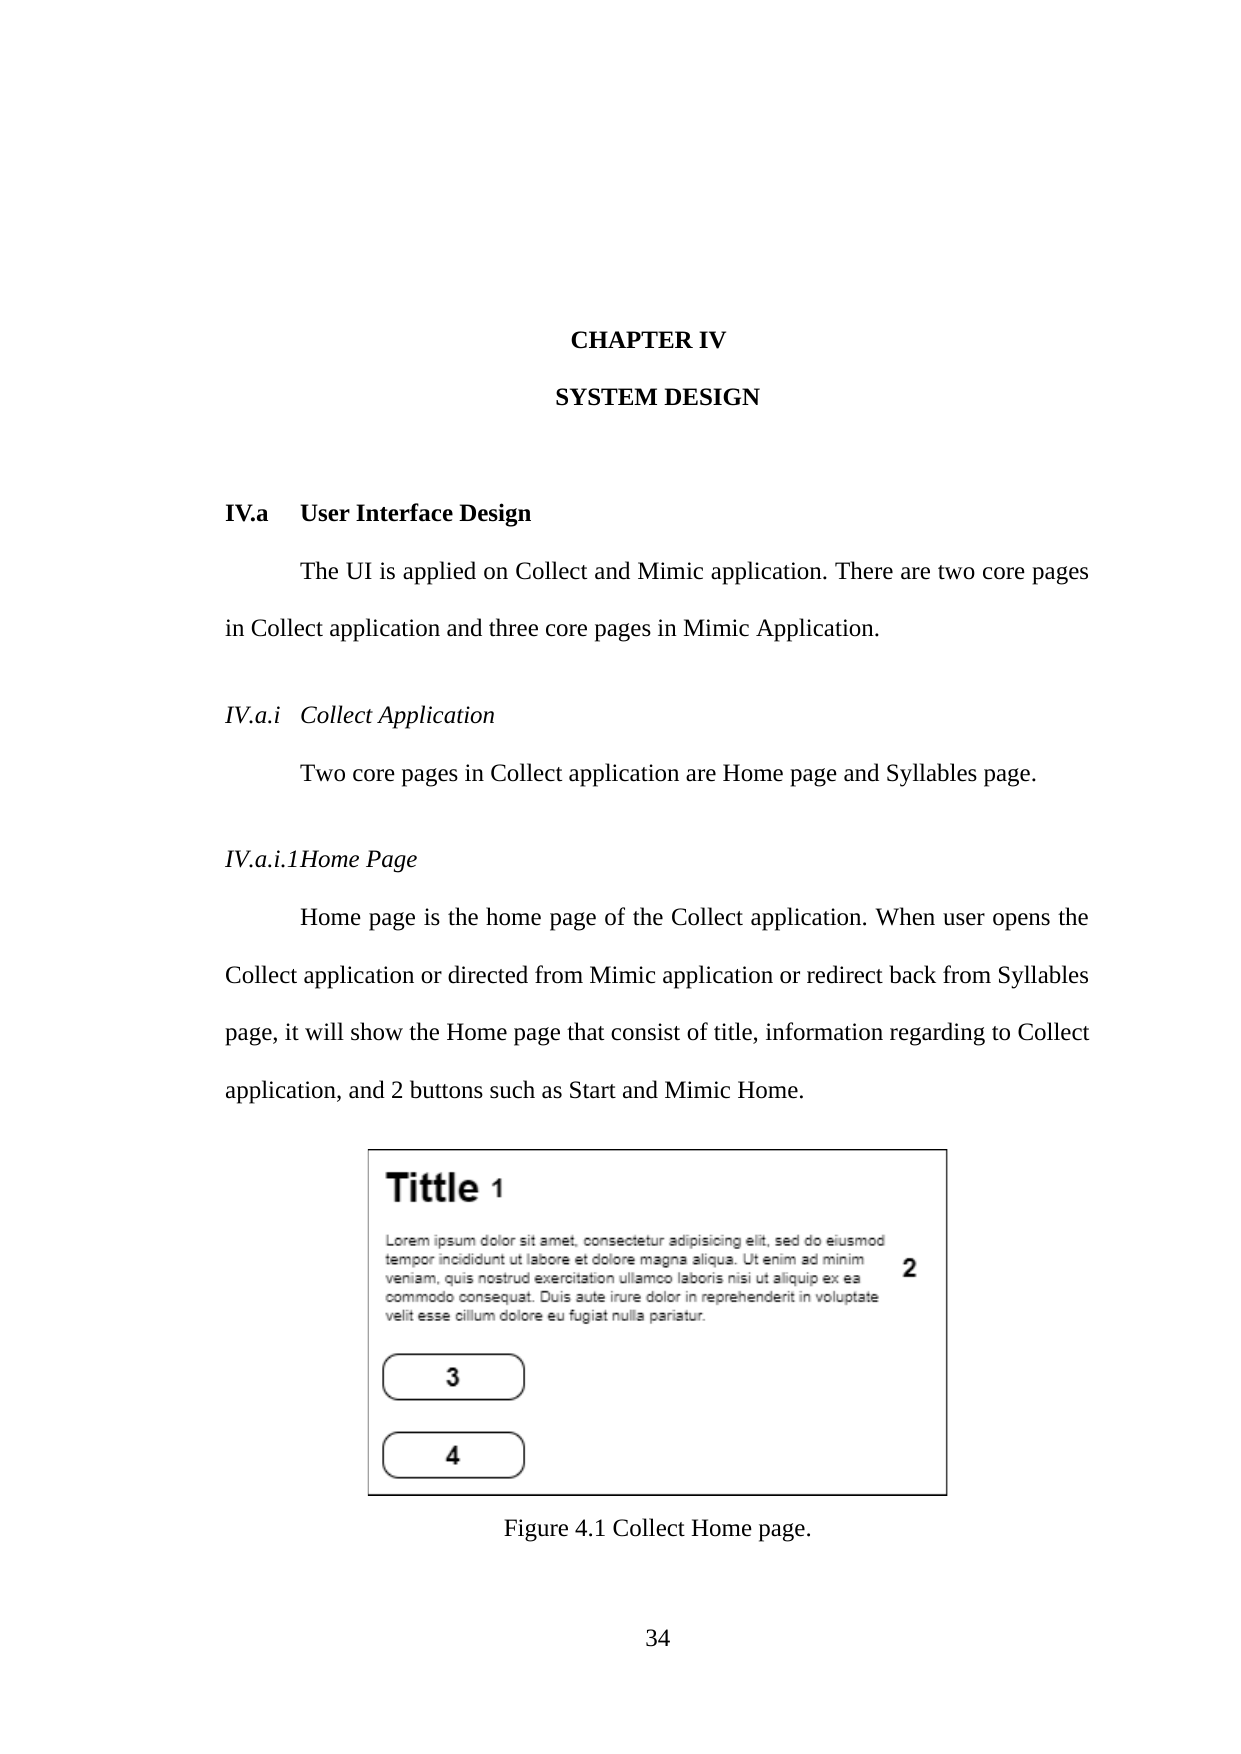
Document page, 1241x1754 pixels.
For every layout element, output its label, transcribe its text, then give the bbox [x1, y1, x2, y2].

subtitle Home Page [225, 844, 1090, 873]
subtitle User Interface Design [225, 498, 1090, 527]
text Figure 4.1 Collect Home page. [225, 1513, 1090, 1541]
text Home page is the home page of the Collect application. When user opens the Collect application or directed from Mimic application or redirect back from Syllables page, it will show the Home page that consist of title, information regarding to Collect application, and 2 buttons such as Start and Mimic Home. [225, 902, 1090, 1104]
text The UI is applied on Collect and Mimic application. There are two core pages in Collect application and three core pages in Mimic Application. [225, 556, 1090, 642]
subtitle SYSTEM DESIGN [225, 325, 1090, 411]
subtitle Collect Application [225, 700, 1090, 729]
text Two core pages in Collect application are Home page and Syllables page. [225, 758, 1090, 787]
